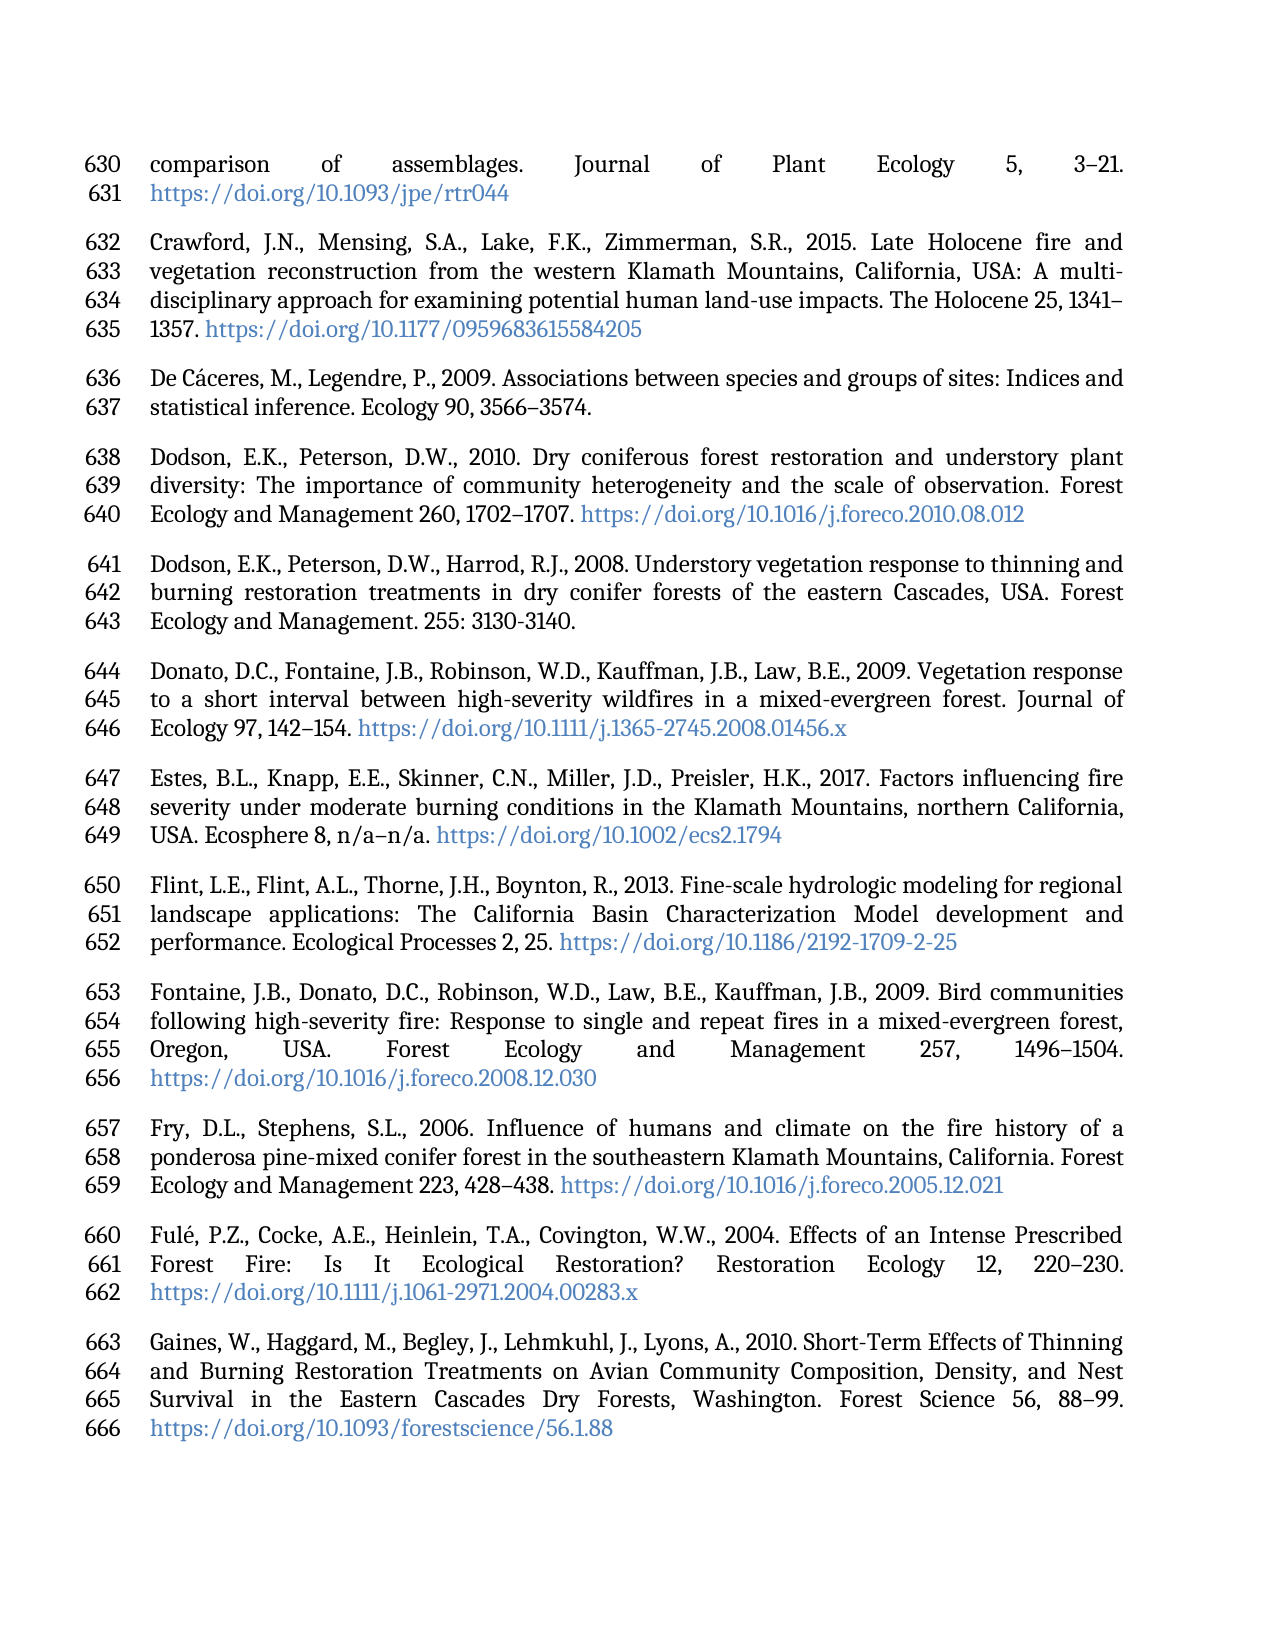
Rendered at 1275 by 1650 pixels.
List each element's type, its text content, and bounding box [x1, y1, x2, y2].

text Fulé, P.Z., Cocke, A.E., Heinlein, T.A., Covington, W.W., 2004. Effects of an Intense Prescribed Forest Fire: Is It Ecological Restoration? Restoration Ecology 12, 220–230. https://doi.org/10.1111/j.1061-2971.2004.00283.x [150, 1221, 1125, 1307]
text Flint, L.E., Flint, A.L., Thorne, J.H., Boynton, R., 2013. Fine-scale hydrologic modeling for regional landscape applications: The California Basin Characterization Model development and performance. Ecological Processes 2, 25. https://doi.org/10.1186/2192-1709-2-25 [150, 871, 1125, 957]
text Gaines, W., Haggard, M., Begley, J., Lehmkuhl, J., Lyons, A., 2010. Short-Term Effects of Thinning and Burning Restoration Treatments on Avian Community Composition, Density, and Nest Survival in the Eastern Cascades Dry Forests, Washington. Forest Science 56, 88–99. https://doi.org/10.1093/forestscience/56.1.88 [150, 1328, 1125, 1443]
text Crawford, J.N., Mensing, S.A., Lake, F.K., Zimmerman, S.R., 2015. Late Holocene fire and vegetation reconstruction from the western Klamath Mountains, California, USA: A multi-disciplinary approach for examining potential human land-use impacts. The Holocene 25, 1341–1357. https://doi.org/10.1177/0959683615584205 [150, 228, 1125, 343]
text Donato, D.C., Fontaine, J.B., Robinson, W.D., Kauffman, J.B., Law, B.E., 2009. Vegetation response to a short interval between high-severity wildfires in a mixed-evergreen forest. Journal of Ecology 97, 142–154. https://doi.org/10.1111/j.1365-2745.2008.01456.x [150, 657, 1125, 743]
text Fontaine, J.B., Donato, D.C., Robinson, W.D., Law, B.E., Kauffman, J.B., 2009. Bird communities following high-severity fire: Response to single and repeat fires in a mixed-evergreen forest, Oregon, USA. Forest Ecology and Management 257, 1496–1504. https://doi.org/10.1016/j.foreco.2008.12.030 [150, 978, 1125, 1093]
text Fry, D.L., Stephens, S.L., 2006. Influence of humans and climate on the fire history of a ponderosa pine-mixed conifer forest in the southeastern Klamath Mountains, California. Forest Ecology and Management 223, 428–438. https://doi.org/10.1016/j.foreco.2005.12.021 [150, 1114, 1125, 1200]
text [150, 150, 1125, 207]
text Estes, B.L., Knapp, E.E., Skinner, C.N., Miller, J.D., Preisler, H.K., 2017. Factors influencing fire severity under moderate burning conditions in the Klamath Mountains, northern California, USA. Ecosphere 8, n/a–n/a. https://doi.org/10.1002/ecs2.1794 [150, 764, 1125, 850]
text De Cáceres, M., Legendre, P., 2009. Associations between species and groups of sites: Indices and statistical inference. Ecology 90, 3566–3574. [150, 364, 1125, 422]
text Dodson, E.K., Peterson, D.W., Harrod, R.J., 2008. Understory vegetation response to thinning and burning restoration treatments in dry conifer forests of the eastern Cascades, USA. Forest Ecology and Management. 255: 3130-3140. [150, 549, 1125, 636]
text Dodson, E.K., Peterson, D.W., 2010. Dry coniferous forest restoration and understory plant diversity: The importance of community heterogeneity and the scale of observation. Forest Ecology and Management 260, 1702–1707. https://doi.org/10.1016/j.foreco.2010.08.012 [150, 442, 1125, 529]
